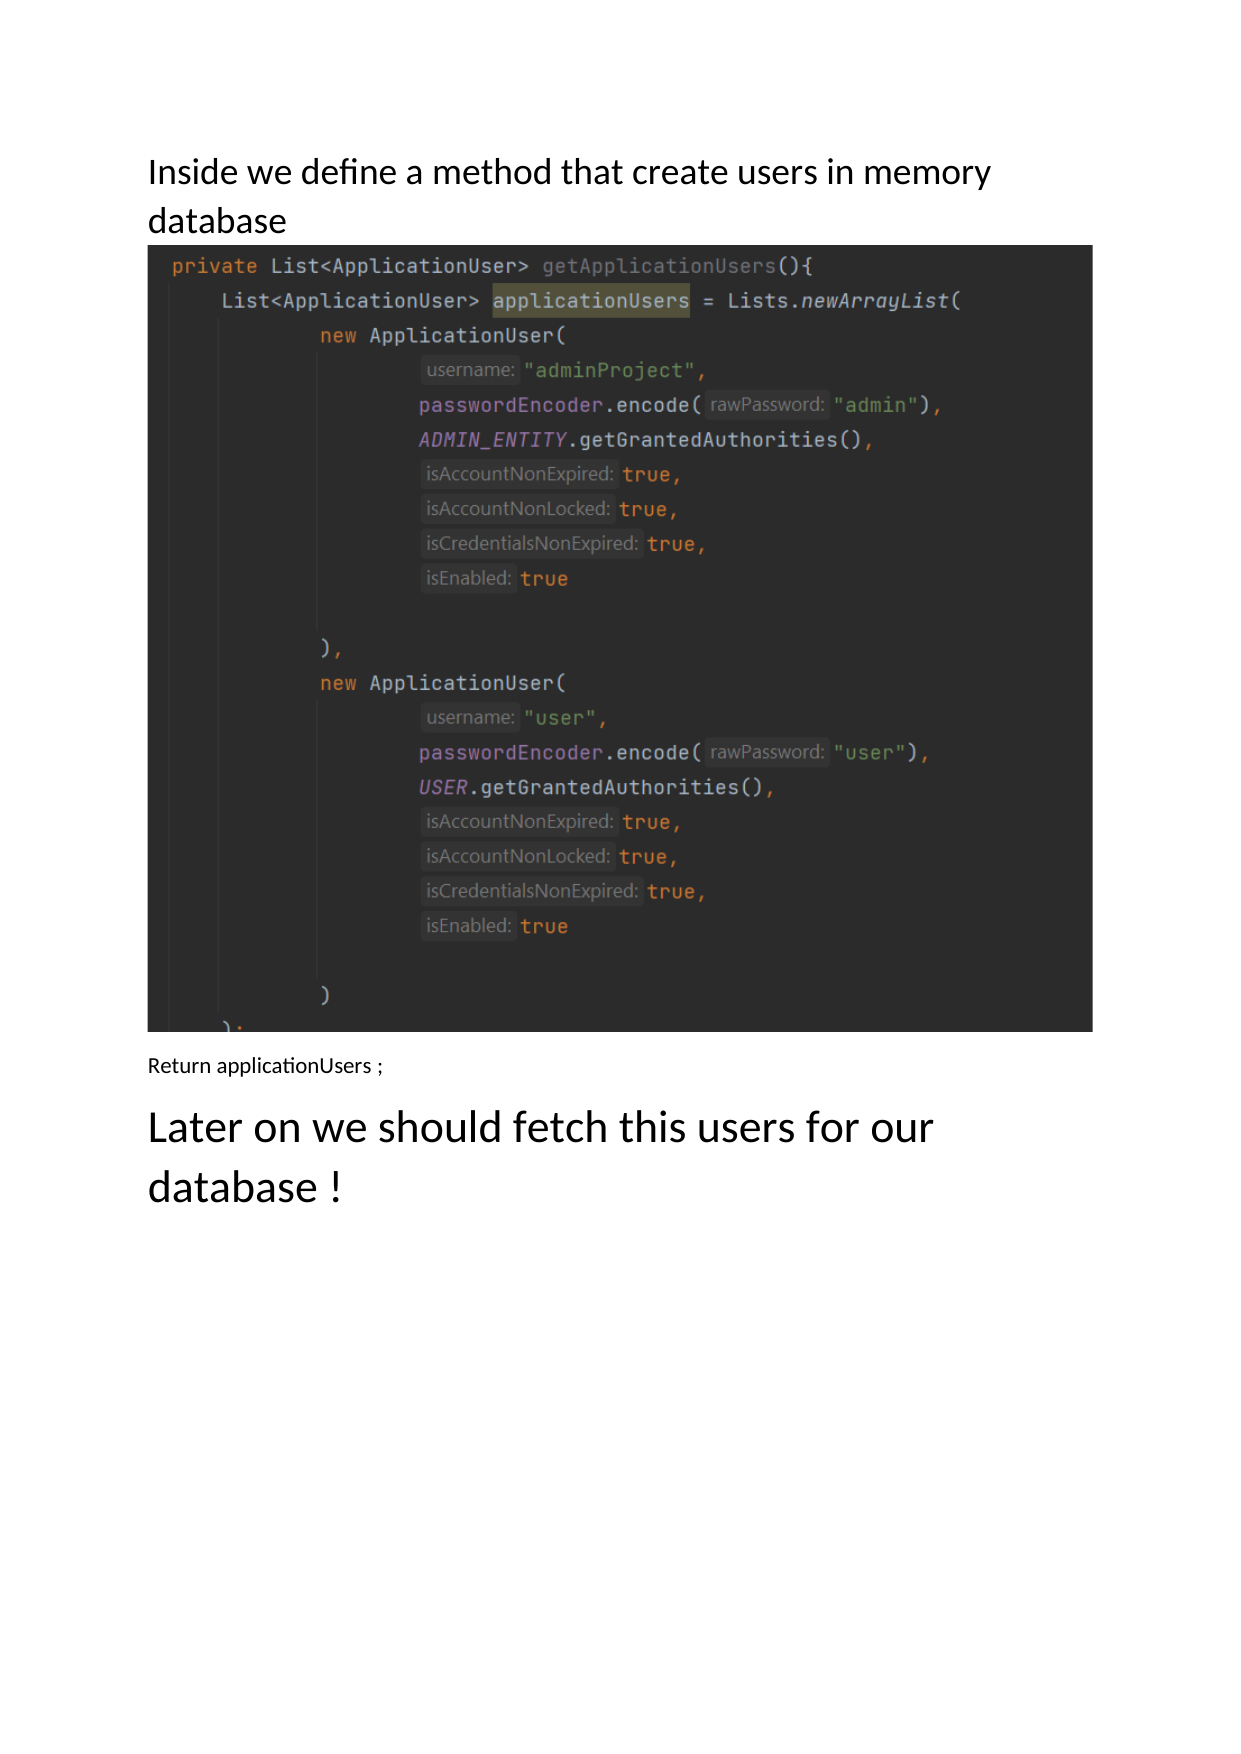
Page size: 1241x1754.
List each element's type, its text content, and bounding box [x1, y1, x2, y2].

picture [147, 245, 1093, 1032]
text Later on we should fetch this users for our database ! [148, 1098, 1093, 1214]
text Return applicationUsers ; [148, 1051, 1093, 1079]
text Inside we define a method that create users in memory database [148, 148, 1093, 245]
